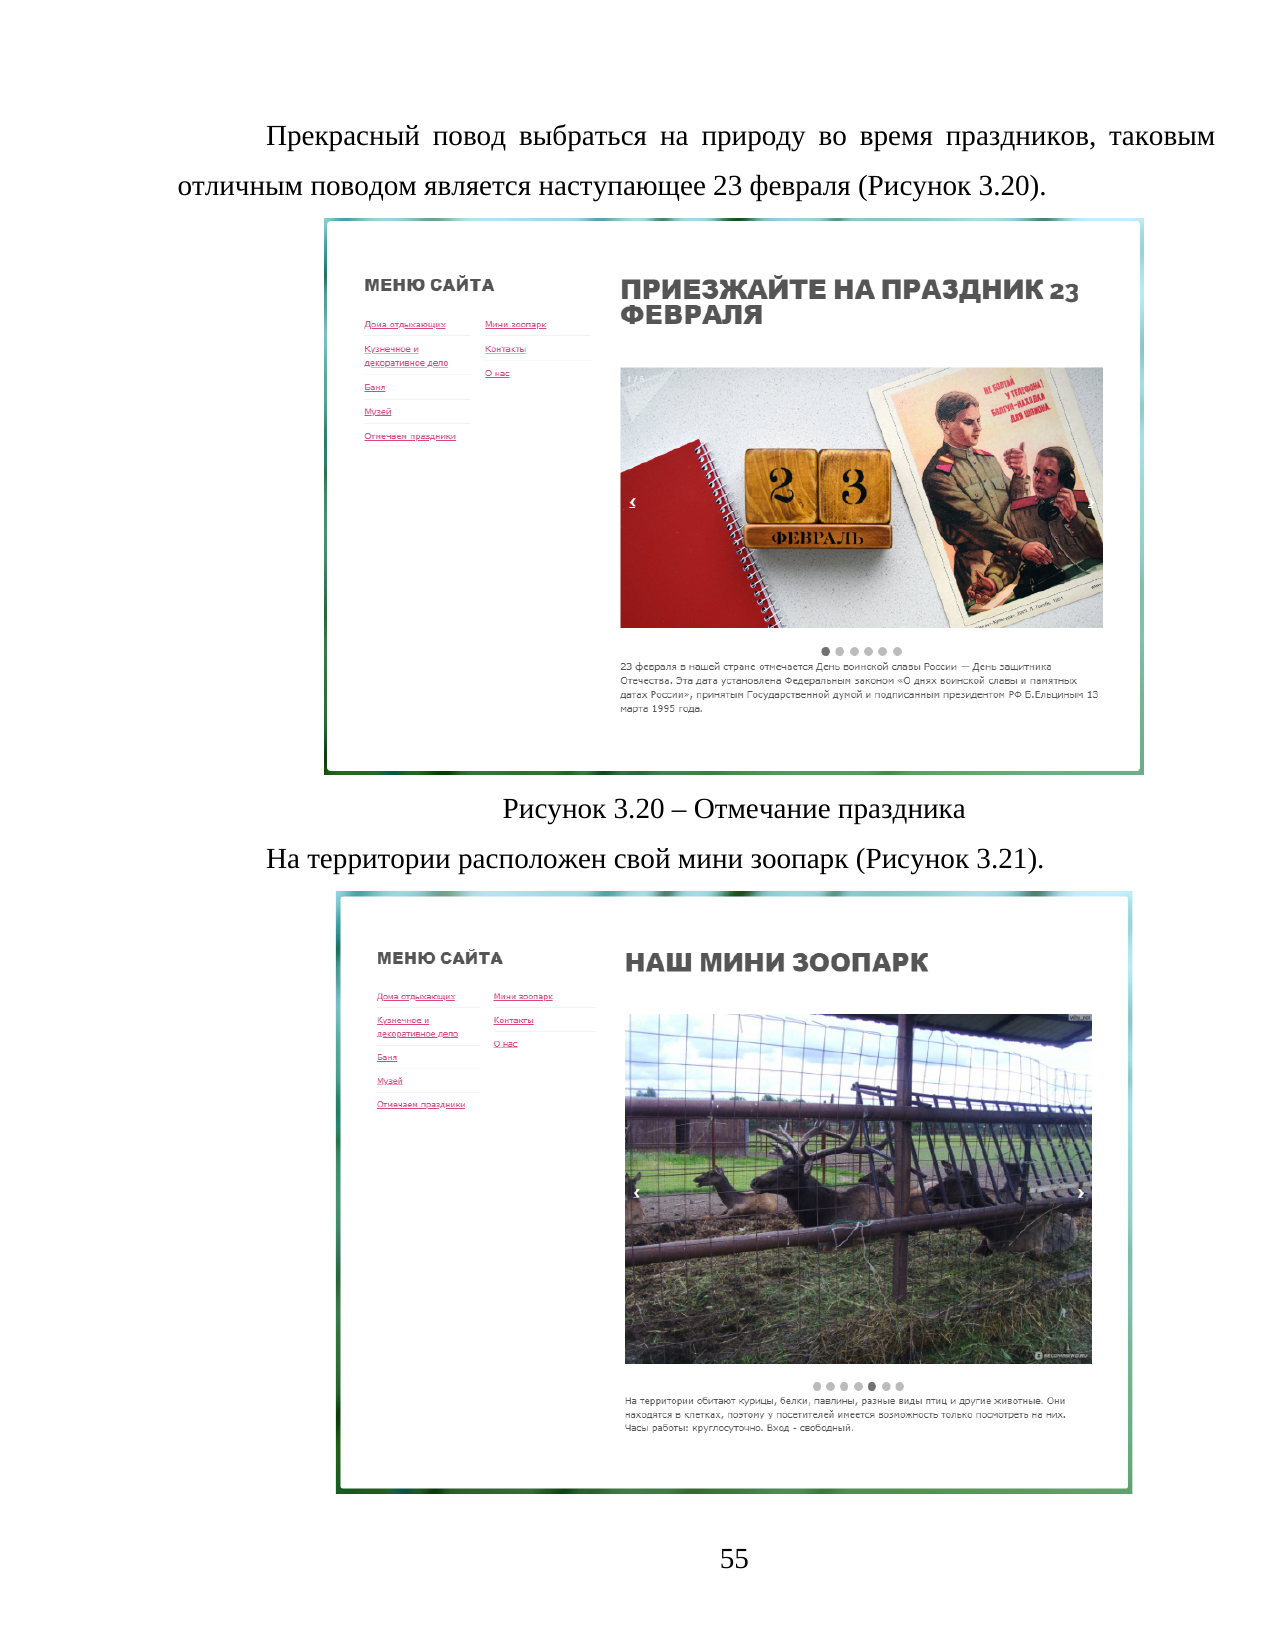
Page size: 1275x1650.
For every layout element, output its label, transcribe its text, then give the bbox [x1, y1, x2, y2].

text На территории расположен свой мини зоопарк (Рисунок 3.21). [177, 841, 1216, 875]
text Рисунок 3.20 – Отмечание праздника [177, 791, 1216, 825]
picture [324, 218, 1144, 775]
picture [335, 891, 1133, 1494]
text Прекрасный повод выбраться на природу во время праздников, таковым отличным поводом является наступающее 23 февраля (Рисунок 3.20). [177, 118, 1216, 202]
